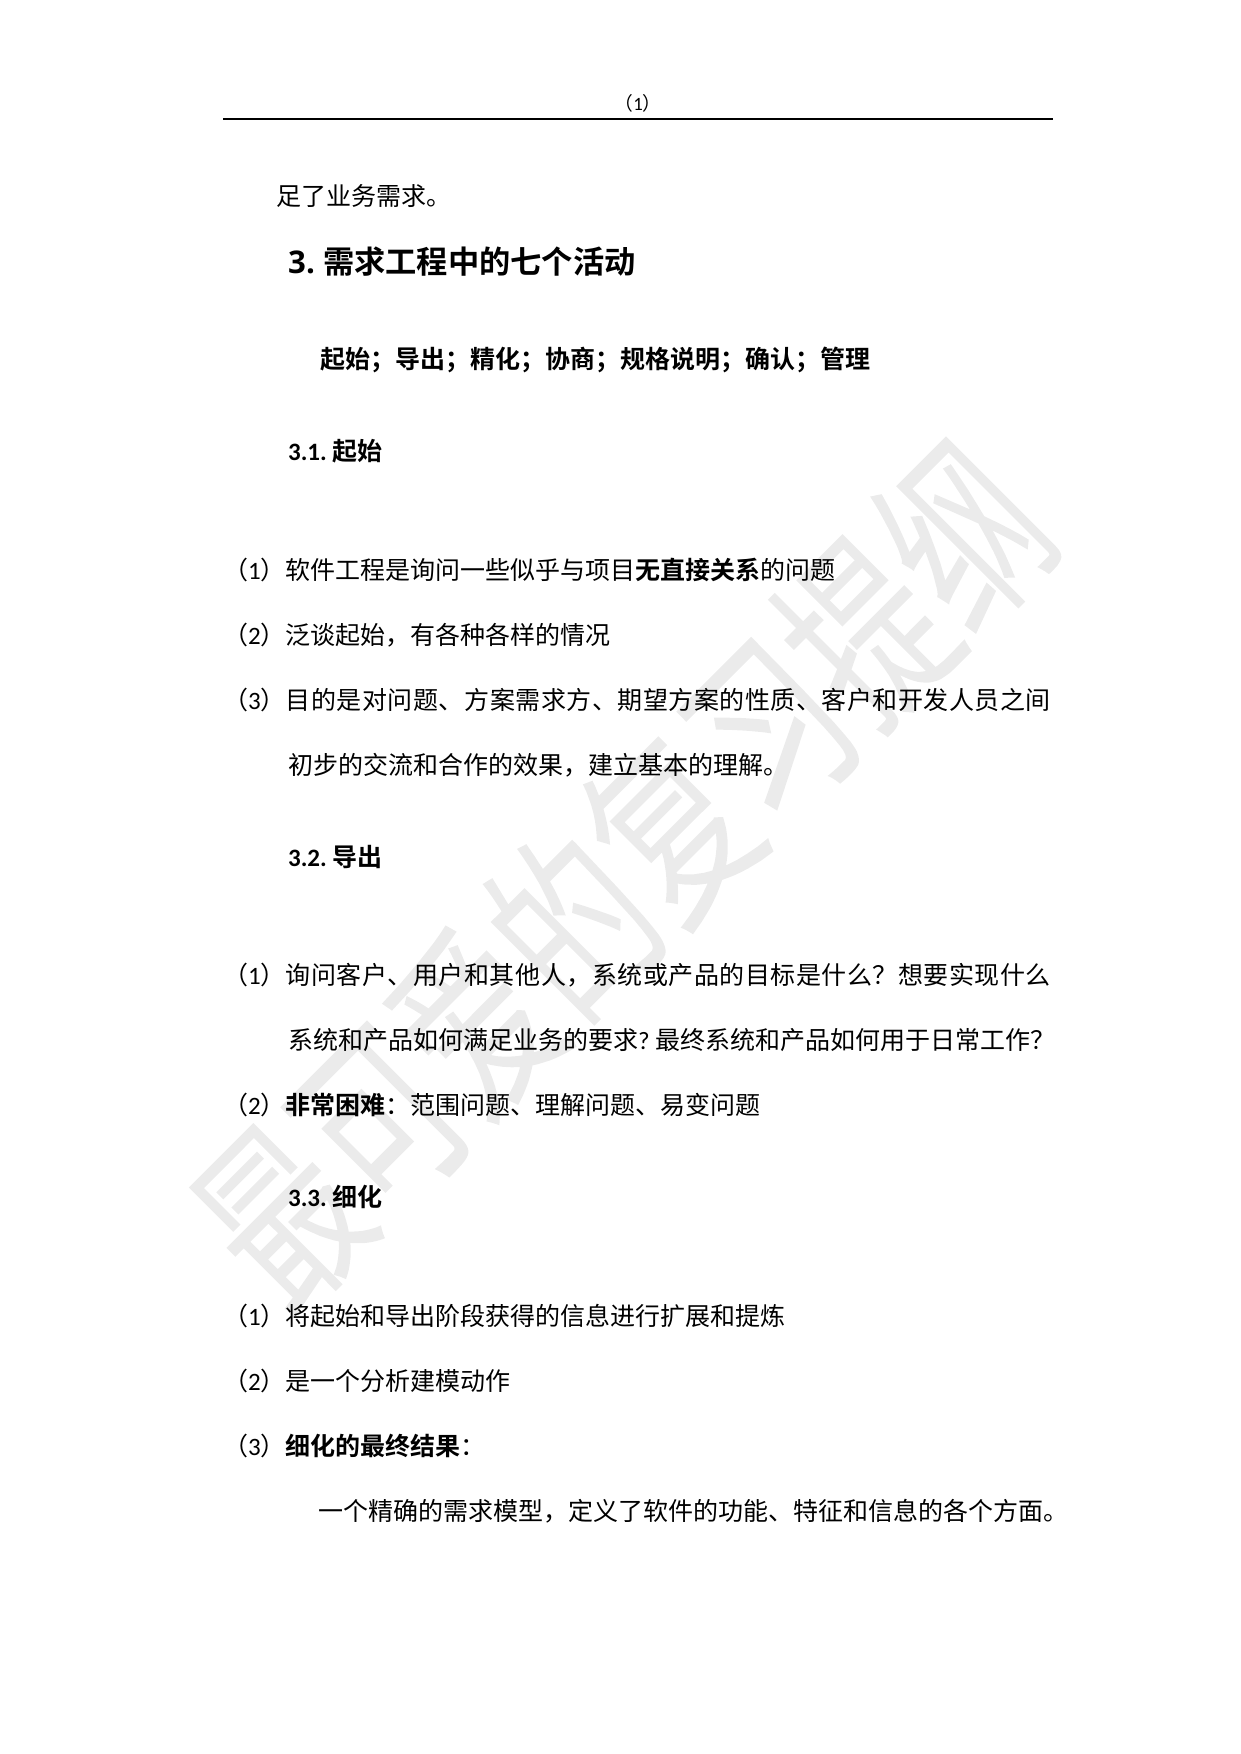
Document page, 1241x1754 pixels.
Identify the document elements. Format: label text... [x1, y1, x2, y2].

text 软件工程是询问一些似乎与项目无直接关系的问题 [223, 536, 1053, 601]
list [217, 162, 1053, 227]
subtitle 需求工程中的七个活动 [288, 227, 1053, 292]
list 一个精确的需求模型，定义了软件的功能、特征和信息的各个方面。 [319, 1477, 1053, 1542]
text 是一个分析建模动作 [223, 1347, 1053, 1412]
subtitle 起始 [288, 417, 1053, 482]
text 目的是对问题、方案需求方、期望方案的性质、客户和开发人员之间初步的交流和合作的效果，建立基本的理解。 [223, 666, 1053, 796]
text 询问客户、用户和其他人，系统或产品的目标是什么？想要实现什么？系统和产品如何满足业务的要求? 最终系统和产品如何用于日常工作？ [223, 941, 1053, 1071]
text 非常困难：范围问题、理解问题、易变问题 [223, 1071, 1053, 1136]
subtitle 细化 [288, 1163, 1053, 1228]
list 起始；导出；精化；协商；规格说明；确认；管理 [320, 325, 1053, 390]
subtitle 导出 [288, 823, 1053, 888]
text 泛谈起始，有各种各样的情况 [223, 601, 1053, 666]
text 将起始和导出阶段获得的信息进行扩展和提炼 [223, 1282, 1053, 1347]
text 细化的最终结果： [223, 1412, 1053, 1477]
